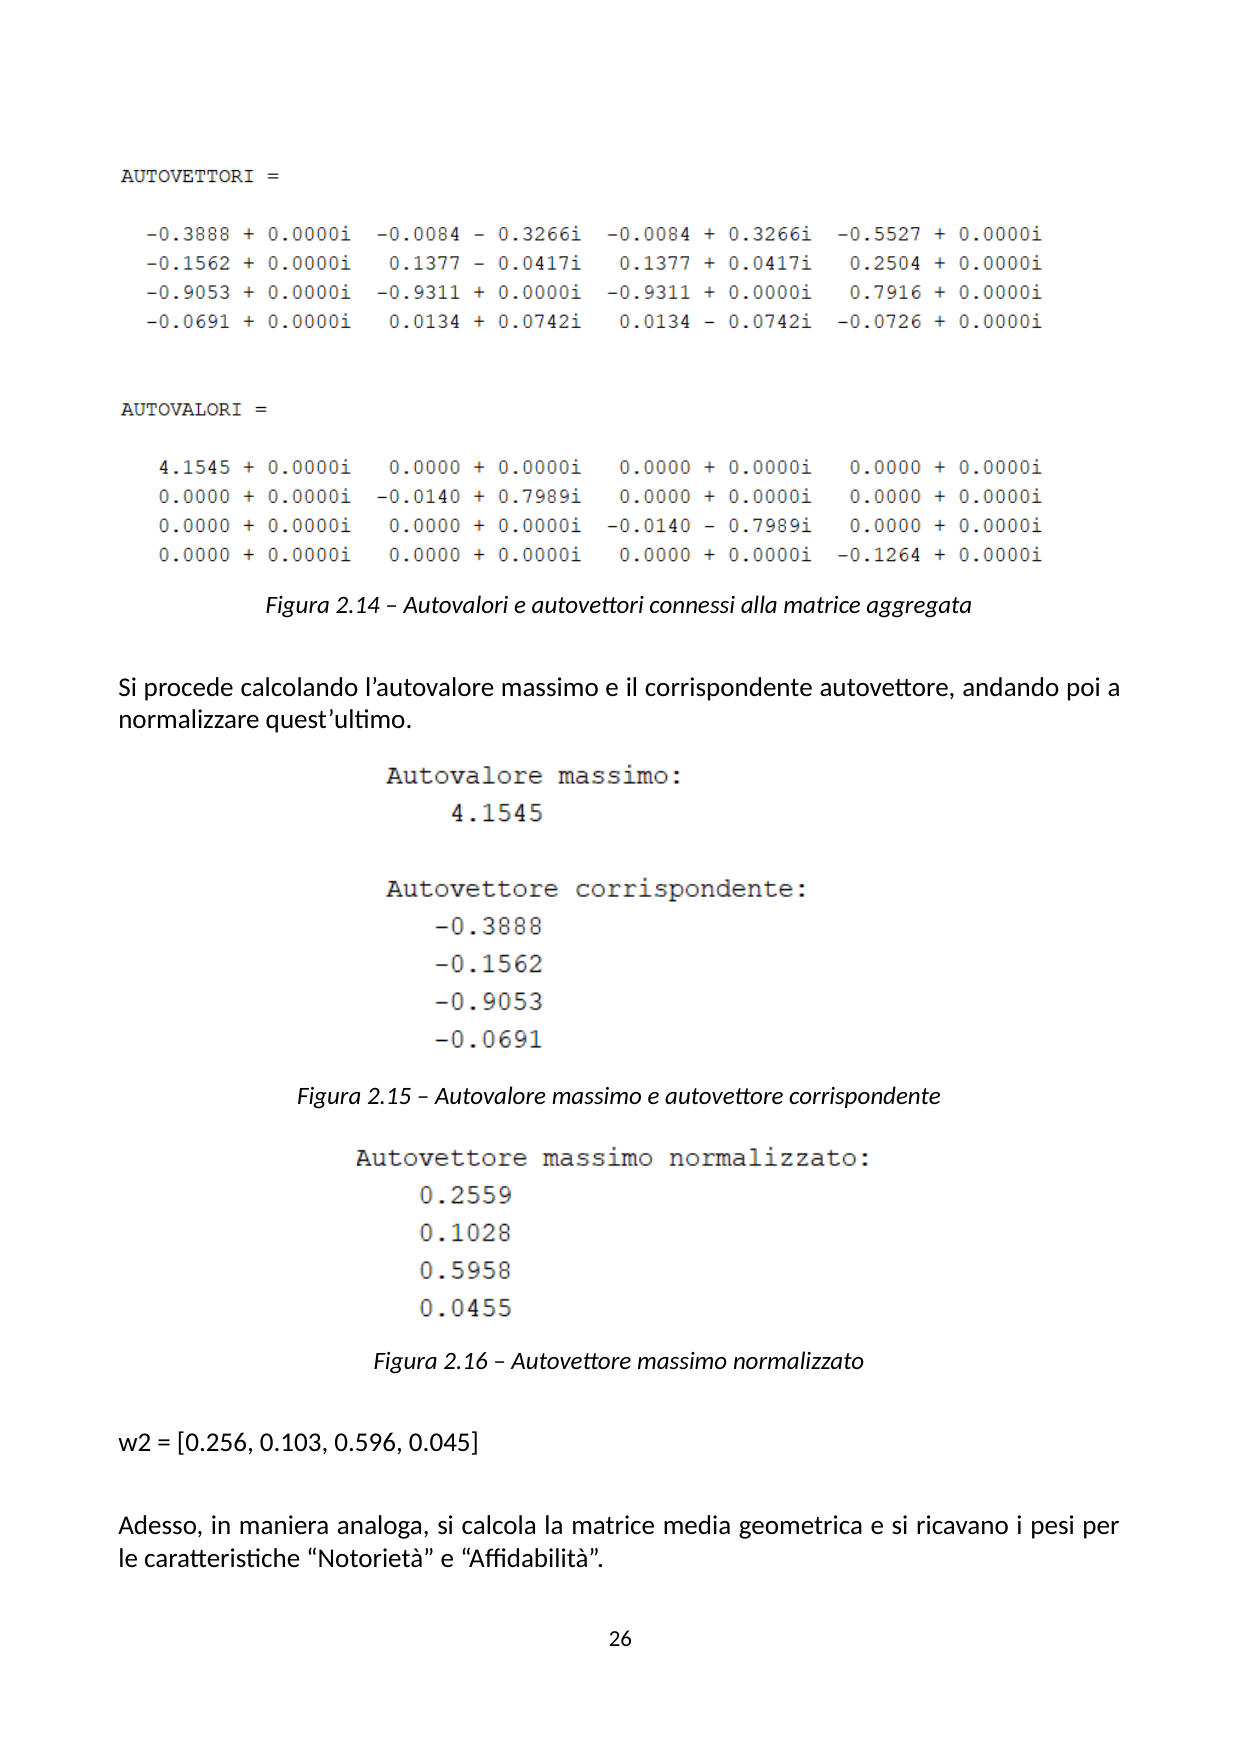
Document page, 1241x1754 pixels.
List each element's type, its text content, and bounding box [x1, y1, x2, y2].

text Figura 2.14 – Autovalori e autovettori connessi alla matrice aggregata [118, 589, 1122, 620]
text Figura 2.15 – Autovalore massimo e autovettore corrispondente [118, 1081, 1122, 1111]
text Si procede calcolando l’autovalore massimo e il corrispondente autovettore, andando poi a normalizzare quest’ultimo. [118, 670, 1122, 736]
text w2 = [0.256, 0.103, 0.596, 0.045] [118, 1425, 1122, 1458]
picture [356, 1119, 884, 1337]
picture [118, 147, 1123, 582]
text Figura 2.16 – Autovettore massimo normalizzato [118, 1345, 1122, 1375]
text Adesso, in maniera analoga, si calcola la matrice media geometrica e si ricavano i pesi per le caratteristiche “Notorietà” e “Affidabilità”. [118, 1508, 1122, 1574]
picture [381, 744, 860, 1073]
